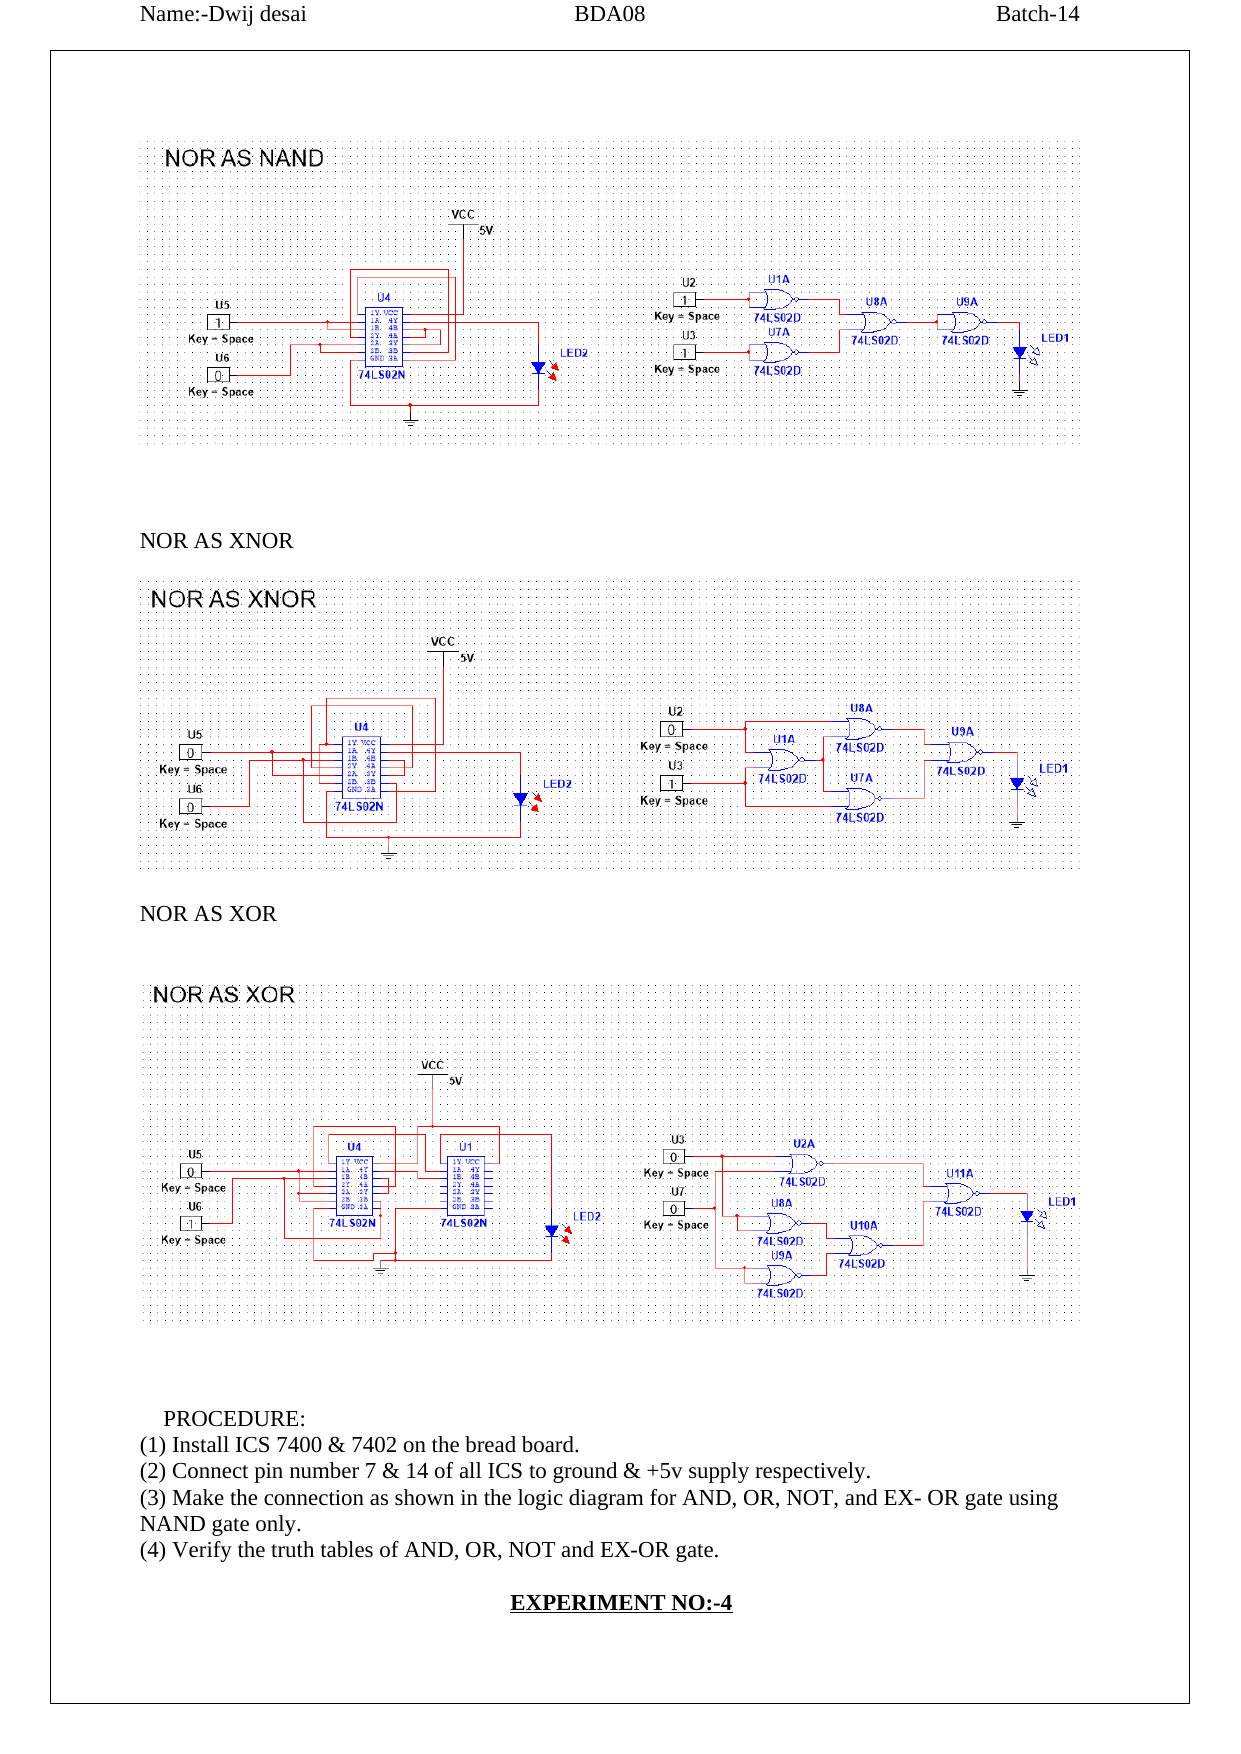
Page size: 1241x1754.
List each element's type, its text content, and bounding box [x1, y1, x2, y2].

picture [139, 979, 1080, 1326]
text (1) Install ICS 7400 & 7402 on the bread board. [139, 1431, 1103, 1457]
text (3) Make the connection as shown in the logic diagram for AND, OR, NOT, and EX- OR gate using NAND gate only. [139, 1484, 1103, 1537]
picture [139, 580, 1080, 874]
text (4) Verify the truth tables of AND, OR, NOT and EX-OR gate. [139, 1537, 1103, 1563]
picture [139, 141, 1080, 449]
text EXPERIMENT NO:-4 [139, 1589, 1103, 1616]
text NOR AS XNOR [139, 527, 1103, 553]
text (2) Connect pin number 7 & 14 of all ICS to ground & +5v supply respectively. [139, 1457, 1103, 1484]
text NOR AS XOR [139, 900, 1103, 926]
text  PROCEDURE: [139, 1405, 1103, 1431]
